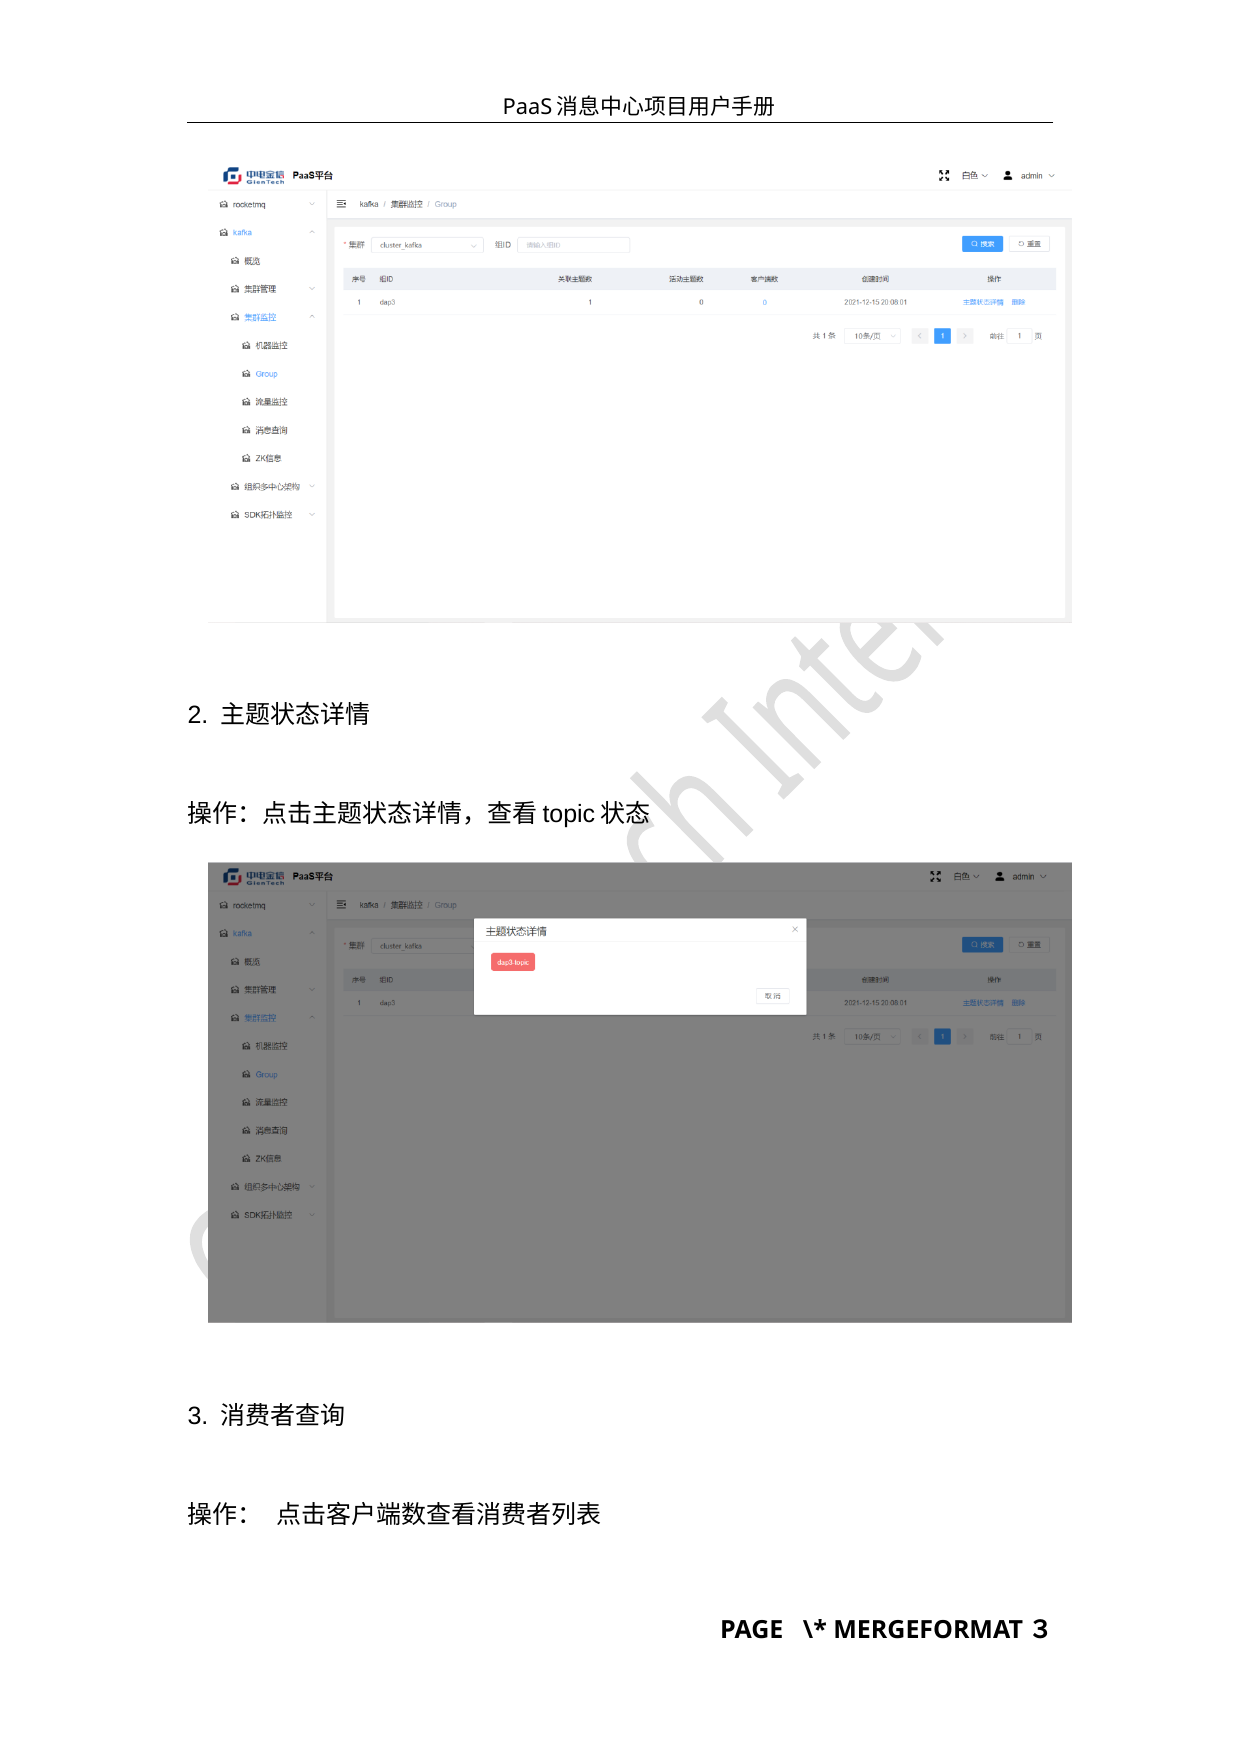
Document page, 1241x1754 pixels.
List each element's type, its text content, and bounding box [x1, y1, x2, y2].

text 操作：点击主题状态详情，查看topic状态 [187, 779, 1053, 844]
subtitle 主题状态详情 [187, 680, 1053, 745]
text 操作： 点击客户端数查看消费者列表 [187, 1480, 1053, 1545]
picture [208, 862, 1072, 1323]
picture [208, 162, 1072, 623]
subtitle 消费者查询 [187, 1381, 1053, 1446]
